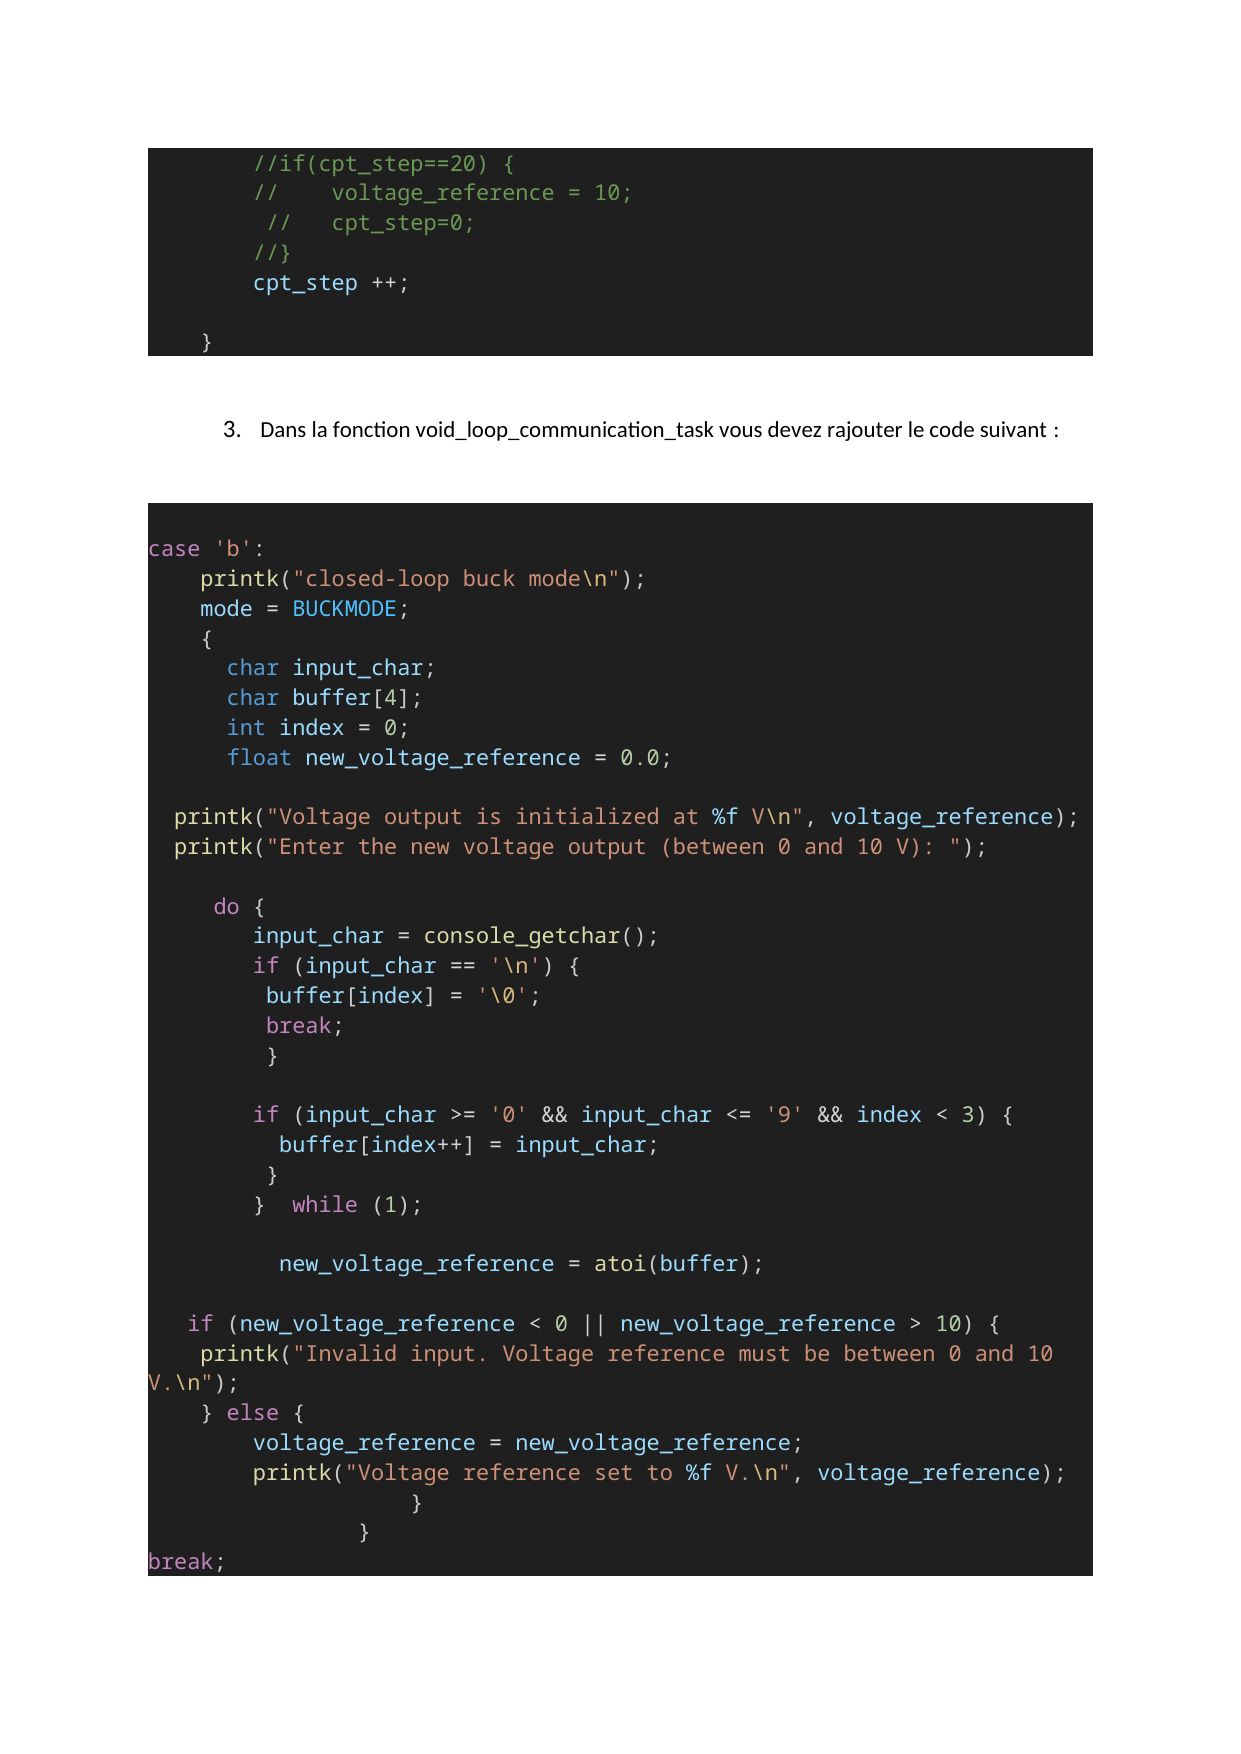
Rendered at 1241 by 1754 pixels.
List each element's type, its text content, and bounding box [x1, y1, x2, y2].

text } while (1); [148, 1188, 1093, 1218]
text } [148, 1486, 1093, 1516]
text printk("Enter the new voltage output (between 0 and 10 V): "); [148, 831, 1093, 861]
text break; [148, 1010, 1093, 1039]
text case 'b': [148, 533, 1093, 563]
text //if(cpt_step==20) { [148, 148, 1093, 177]
text } [148, 1516, 1093, 1546]
text // voltage_reference = 10; [148, 177, 1093, 207]
text float new_voltage_reference = 0.0; [148, 742, 1093, 771]
text voltage_reference = new_voltage_reference; [148, 1427, 1093, 1457]
text if (input_char >= '0' && input_char <= '9' && index < 3) { [148, 1099, 1093, 1129]
text break; [148, 1546, 1093, 1576]
text } [148, 1039, 1093, 1069]
text int index = 0; [148, 712, 1093, 742]
text //} [148, 237, 1093, 267]
text } [148, 326, 1093, 356]
text buffer[index] = '\0'; [148, 980, 1093, 1010]
text input_char = console_getchar(); [148, 920, 1093, 950]
text char input_char; [148, 652, 1093, 682]
text { [148, 622, 1093, 652]
text printk("Voltage reference set to %f V.\n", voltage_reference); [148, 1457, 1093, 1486]
text buffer[index++] = input_char; [148, 1129, 1093, 1159]
text new_voltage_reference = atoi(buffer); [148, 1248, 1093, 1278]
text if (new_voltage_reference < 0 || new_voltage_reference > 10) { [148, 1308, 1093, 1337]
text printk("Voltage output is initialized at %f V\n", voltage_reference); [148, 801, 1093, 831]
text } else { [148, 1397, 1093, 1427]
text } [148, 1159, 1093, 1188]
text cpt_step ++; [148, 267, 1093, 297]
text printk("closed-loop buck mode\n"); [148, 563, 1093, 593]
text // cpt_step=0; [148, 207, 1093, 237]
text mode = BUCKMODE; [148, 593, 1093, 622]
text do { [148, 891, 1093, 920]
text printk("Invalid input. Voltage reference must be between 0 and 10 V.\n"); [148, 1337, 1093, 1397]
list Dans la fonction void_loop_communication_task vous devez rajouter le code suivant : [223, 414, 1093, 444]
text char buffer[4]; [148, 682, 1093, 712]
text if (input_char == '\n') { [148, 950, 1093, 980]
